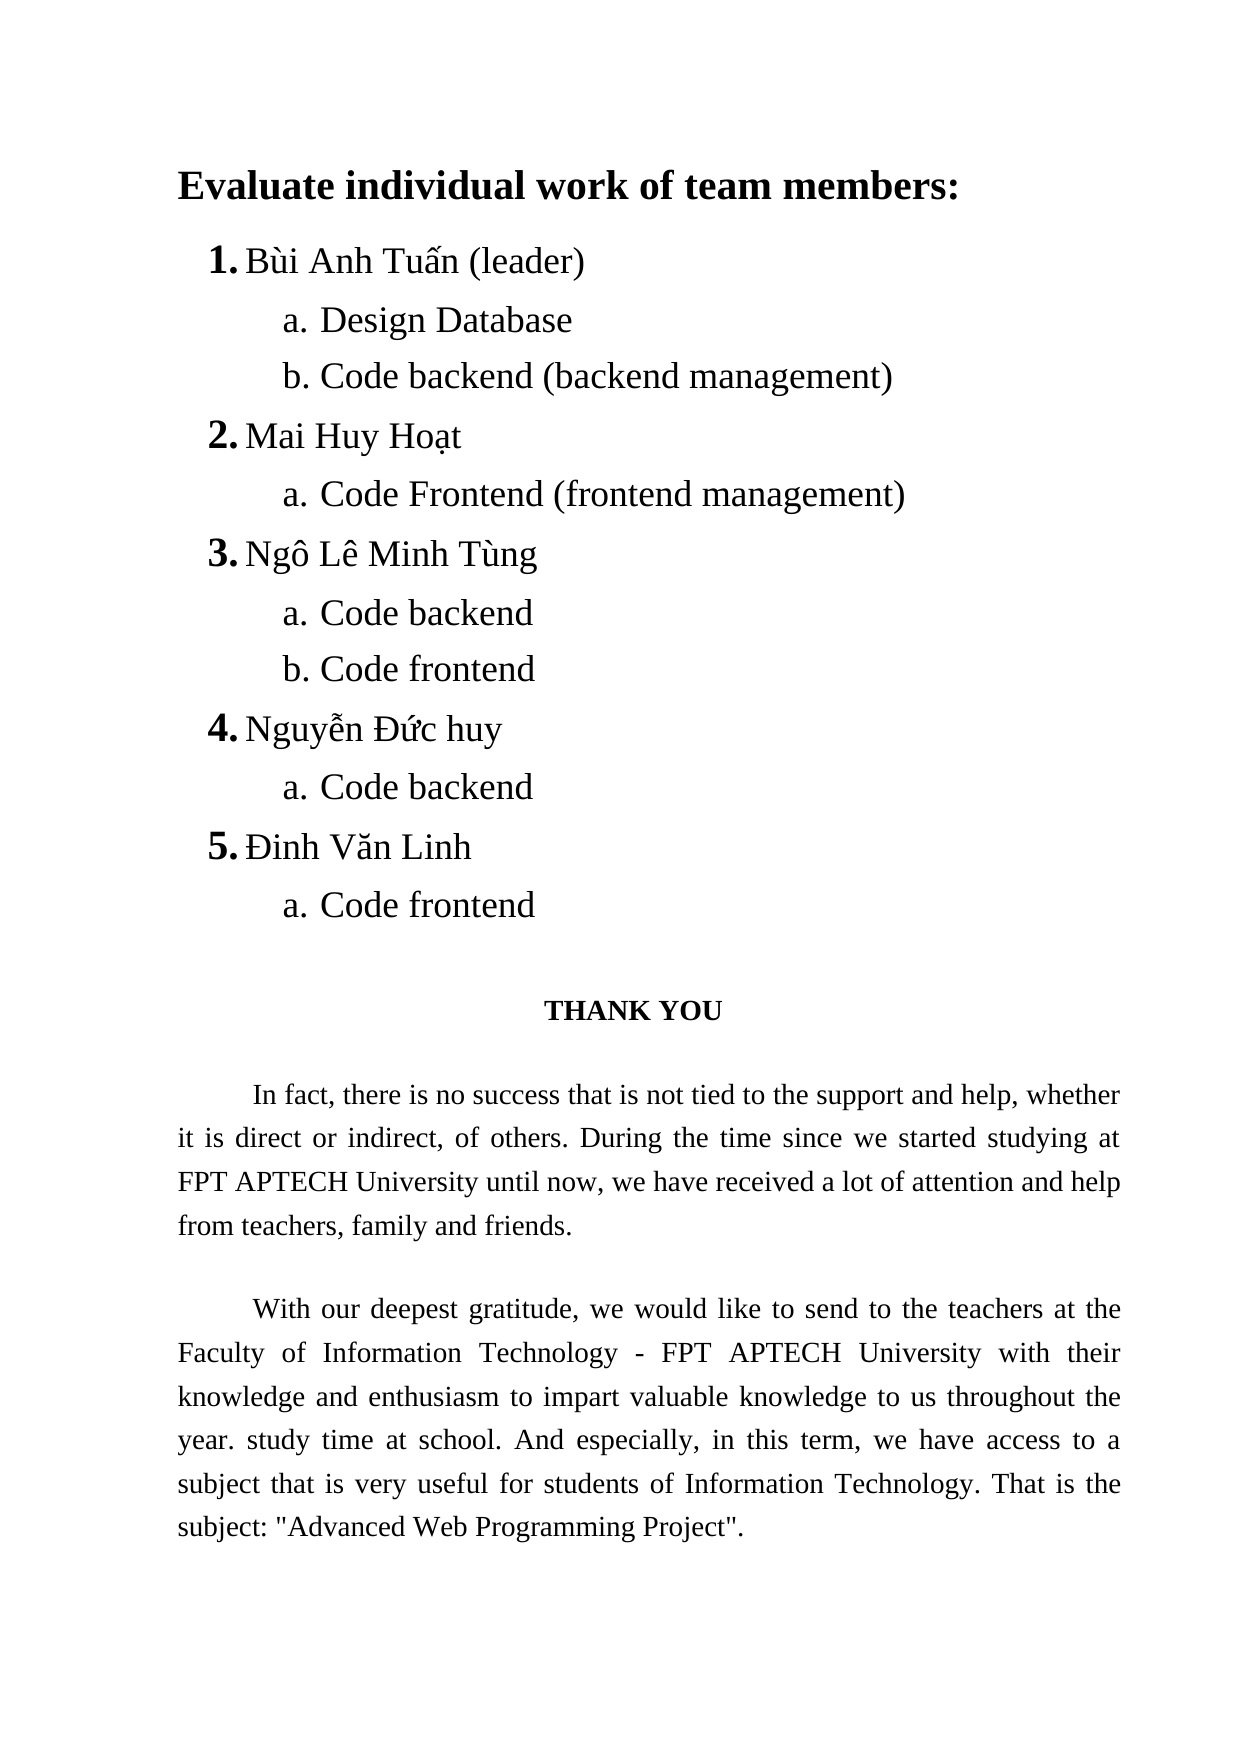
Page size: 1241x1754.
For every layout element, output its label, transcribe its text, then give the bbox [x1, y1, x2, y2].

list Mai Huy Hoạt [207, 409, 1122, 457]
list Nguyễn Đức huy [207, 702, 1122, 750]
text In fact, there is no success that is not tied to the support and help, whether it is direct or indirect, of others. During the time since we started studying at FPT APTECH University until now, we have received a lot of attention and help from teachers, family and friends. [177, 1077, 1122, 1241]
list Code frontend [282, 883, 1122, 926]
list Code Frontend (frontend management) [282, 472, 1122, 515]
text With our deepest gratitude, we would like to send to the teachers at the Faculty of Information Technology - FPT APTECH University with their knowledge and enthusiasm to impart valuable knowledge to us throughout the year. study time at school. And especially, in this term, we have access to a subject that is very useful for students of Information Technology. That is the subject: "Advanced Web Programming Project". [177, 1292, 1122, 1543]
list Code frontend [282, 646, 1122, 689]
list Ngô Lê Minh Tùng [207, 528, 1122, 576]
text Evaluate individual work of team members: [177, 160, 1122, 208]
list Đinh Văn Linh [207, 820, 1122, 868]
list Code backend [282, 764, 1122, 807]
list Code backend (backend management) [282, 353, 1122, 396]
list Design Database [282, 297, 1122, 340]
list Code backend [282, 590, 1122, 633]
list Bùi Anh Tuấn (leader) [207, 235, 1122, 283]
text THANK YOU [177, 993, 1122, 1027]
